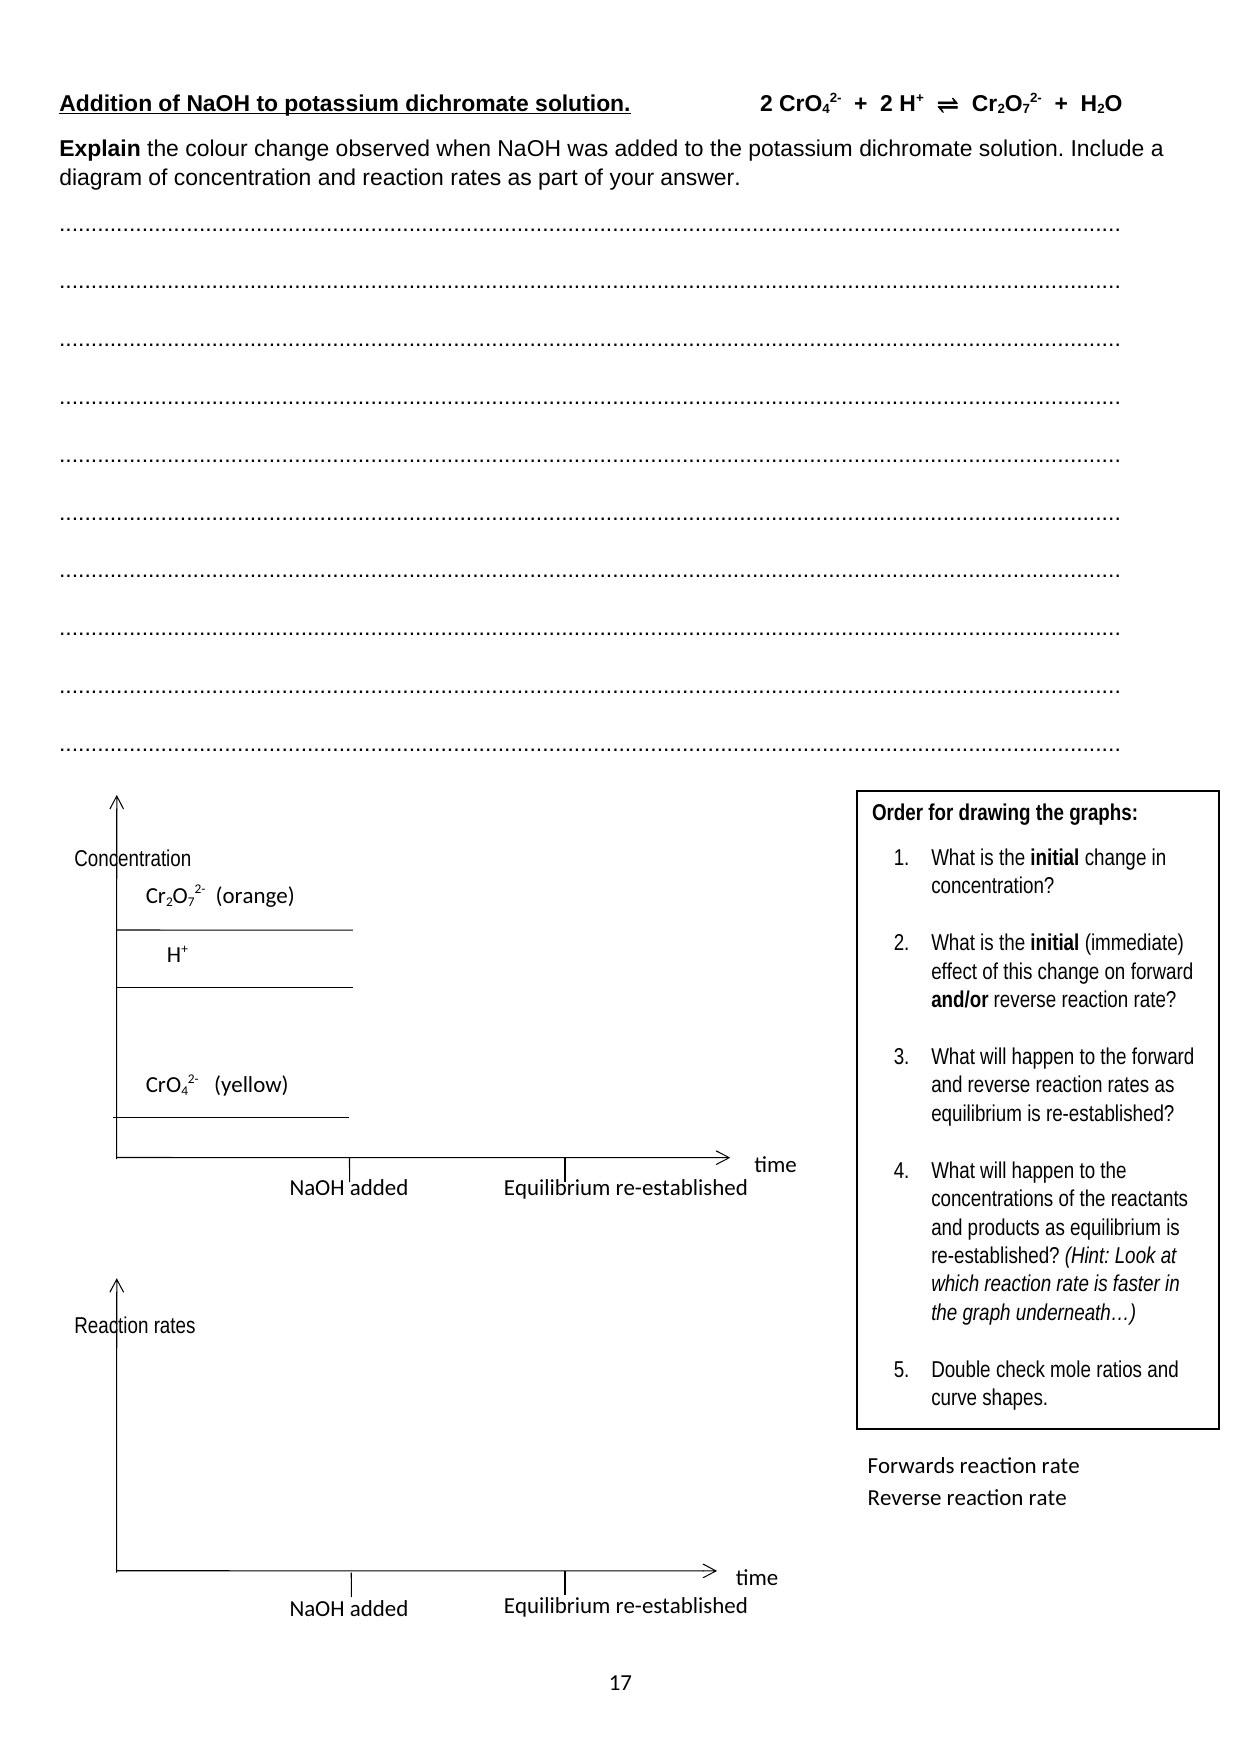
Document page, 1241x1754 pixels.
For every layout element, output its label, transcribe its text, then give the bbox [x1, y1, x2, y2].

text Addition of NaOH to potassium dichromate solution. 2 CrO42- + 2 H+ ⇌ Cr2O72- + H2O [59, 89, 1181, 116]
text Explain the colour change observed when NaOH was added to the potassium dichromate solution. Include a diagram of concentration and reaction rates as part of your answer. [59, 135, 1181, 190]
